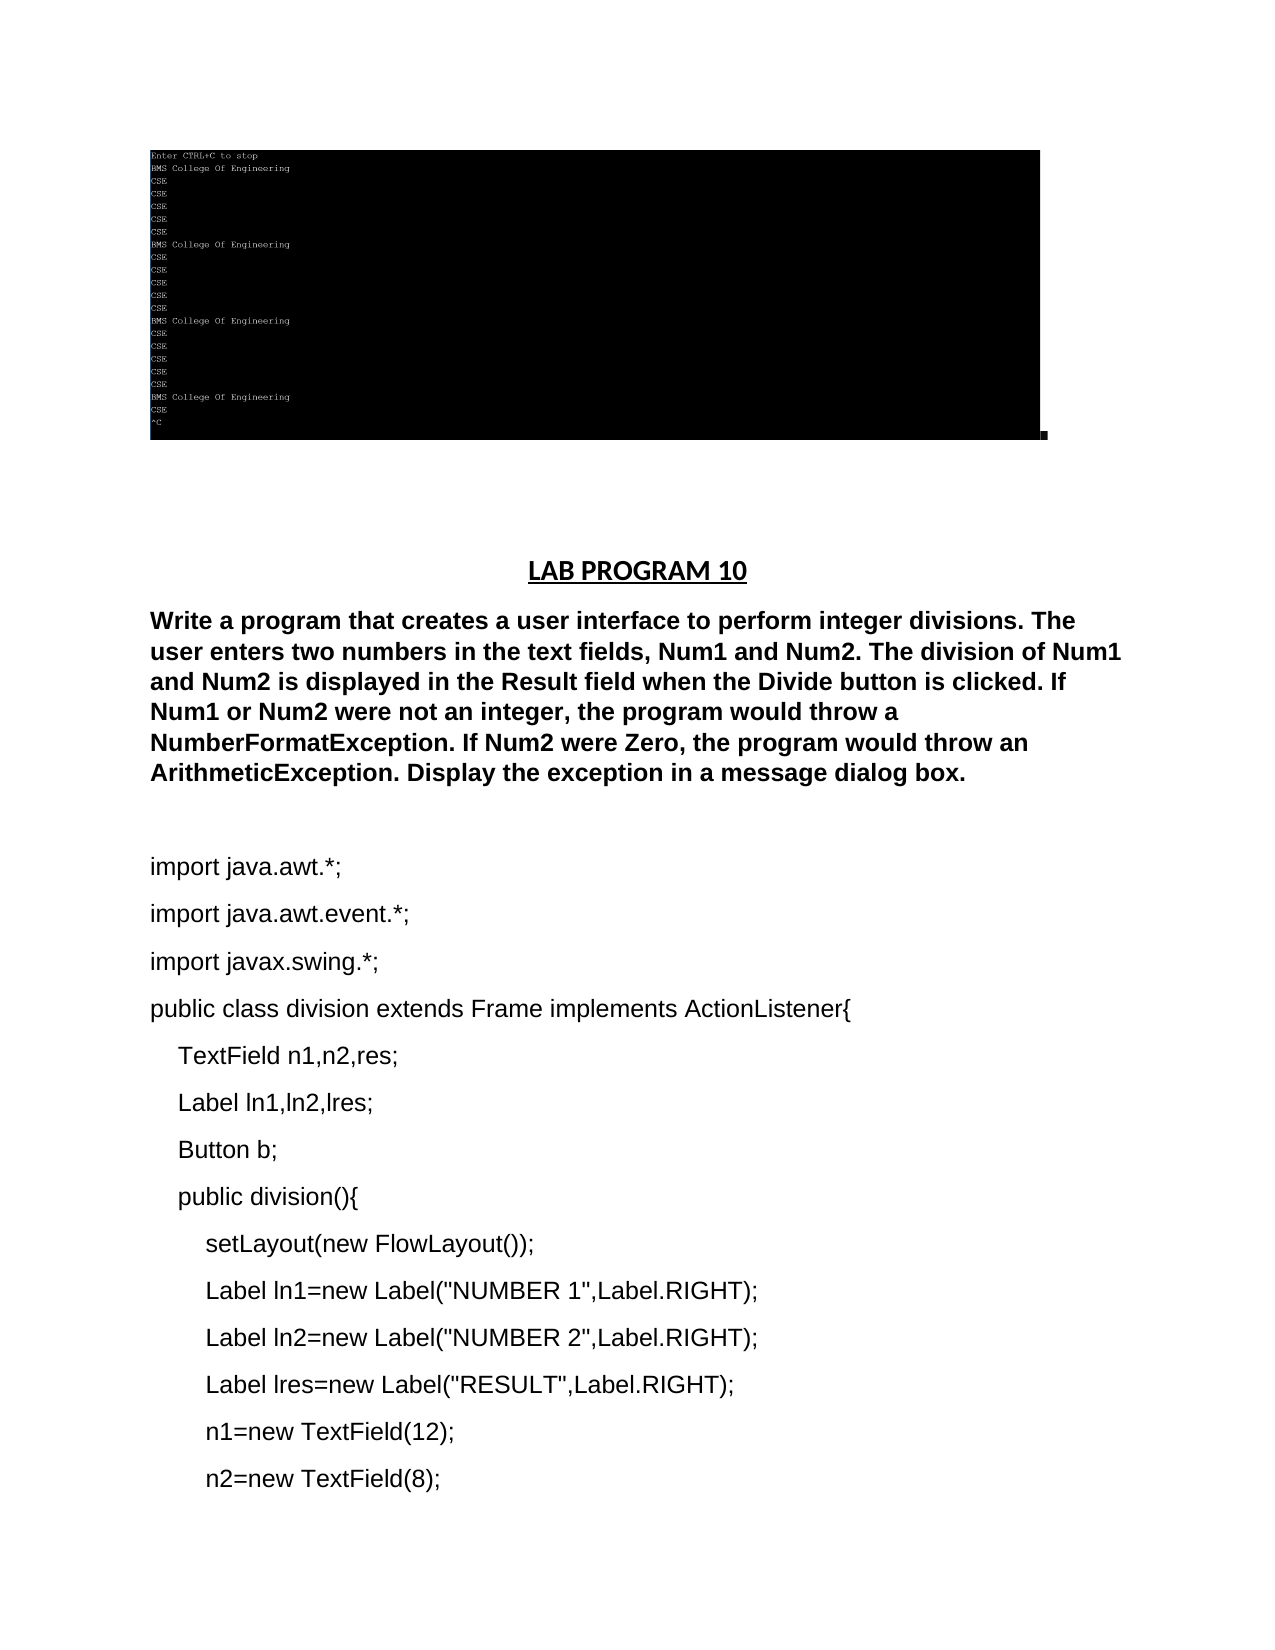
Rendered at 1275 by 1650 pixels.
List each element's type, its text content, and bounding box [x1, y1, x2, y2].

text import javax.swing.*; [150, 946, 1125, 975]
text import java.awt.event.*; [150, 899, 1125, 928]
text n1=new TextField(12); [150, 1417, 1125, 1446]
text public division(){ [150, 1182, 1125, 1211]
text setLayout(new FlowLayout()); [150, 1229, 1125, 1258]
text TextField n1,n2,res; [150, 1041, 1125, 1069]
text Write a program that creates a user interface to perform integer divisions. The user enters two numbers in the text fields, Num1 and Num2. The division of Num1 and Num2 is displayed in the Result field when the Divide button is clicked. If Num1 or Num2 were not an integer, the program would throw a NumberFormatException. If Num2 were Zero, the program would throw an ArithmeticException. Display the exception in a message dialog box. [150, 606, 1125, 787]
text Label ln1,ln2,lres; [150, 1088, 1125, 1116]
text public class division extends Frame implements ActionListener{ [150, 993, 1125, 1022]
text Label ln2=new Label("NUMBER 2",Label.RIGHT); [150, 1323, 1125, 1352]
picture [150, 150, 1048, 440]
text Label lres=new Label("RESULT",Label.RIGHT); [150, 1370, 1125, 1399]
text import java.awt.*; [150, 852, 1125, 881]
text Label ln1=new Label("NUMBER 1",Label.RIGHT); [150, 1276, 1125, 1305]
text LAB PROGRAM 10 [150, 552, 1125, 587]
text n2=new TextField(8); [150, 1464, 1125, 1493]
text Button b; [150, 1135, 1125, 1163]
